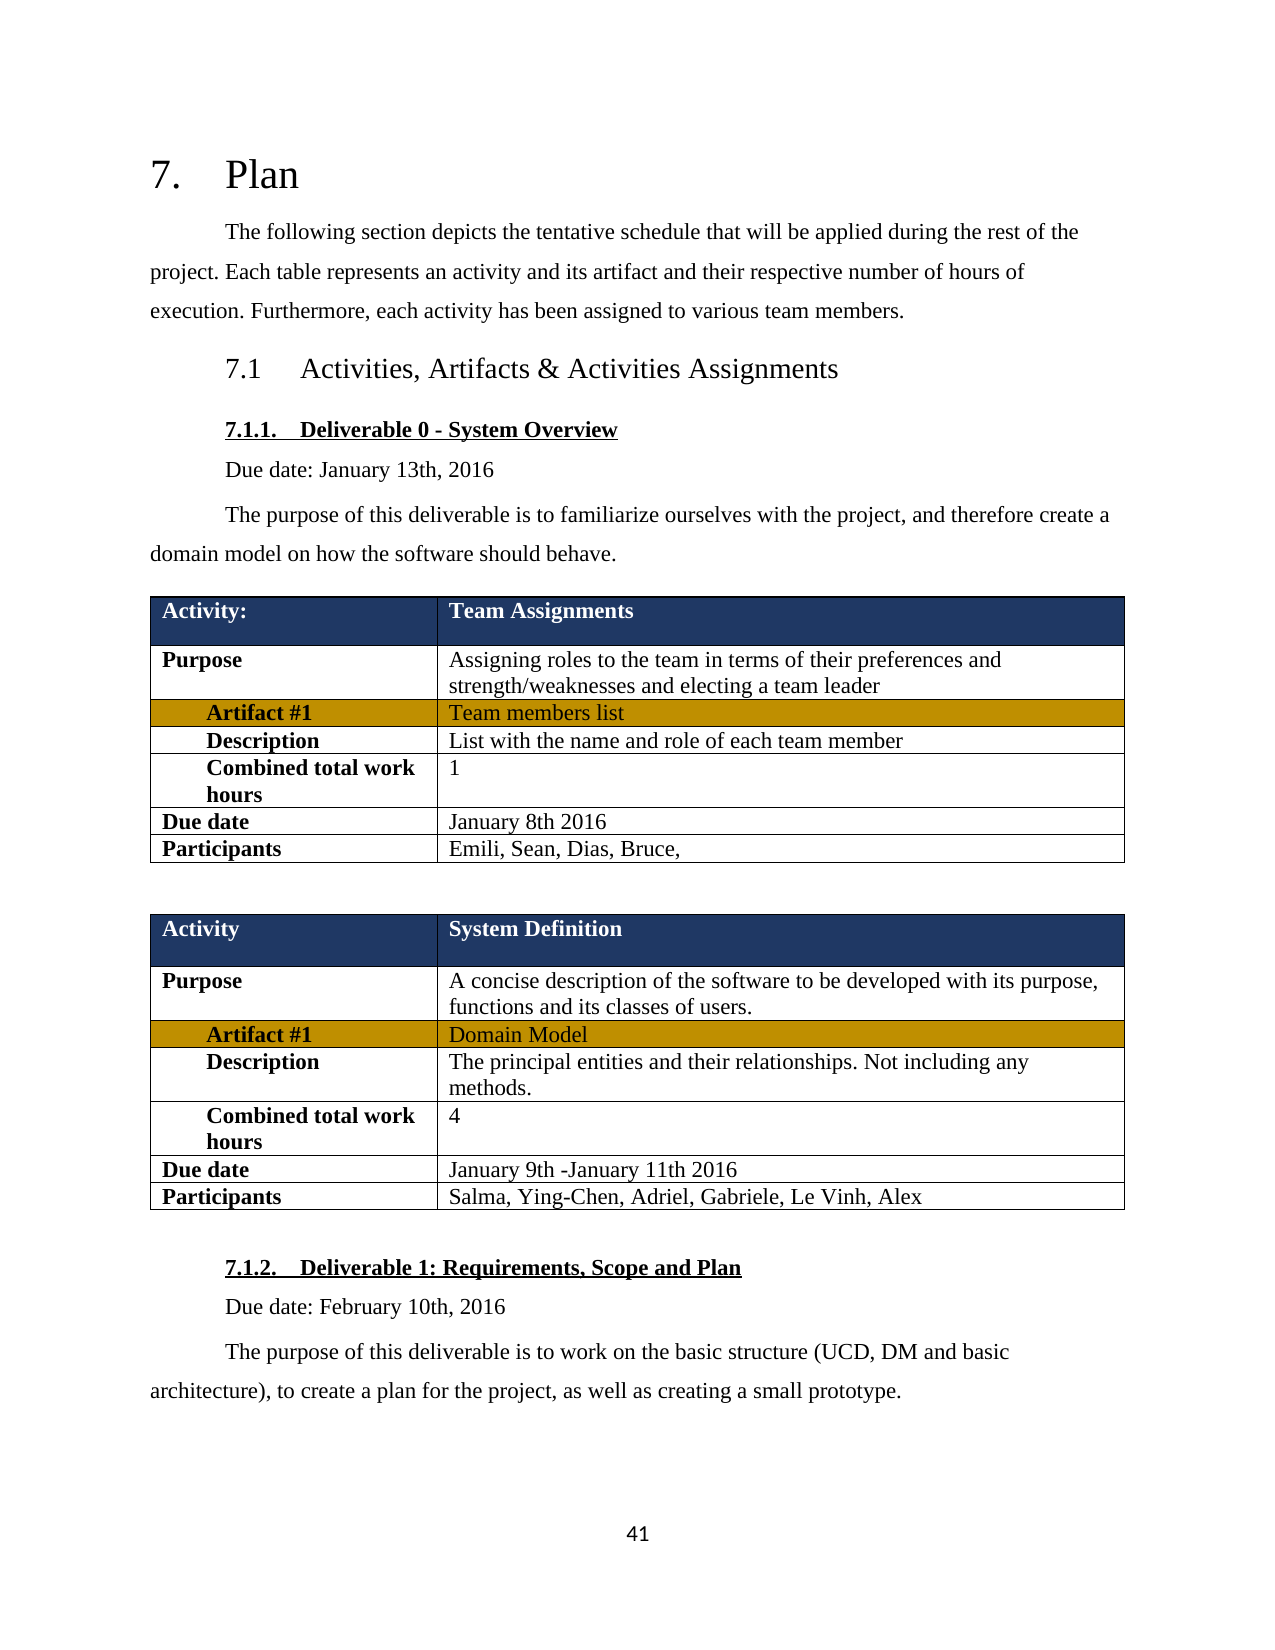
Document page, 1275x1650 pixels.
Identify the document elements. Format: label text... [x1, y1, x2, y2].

table_header Team Assignments [438, 598, 1124, 645]
table_cell Description [151, 727, 437, 753]
text The purpose of this deliverable is to work on the basic structure (UCD, DM and basic architecture), to create a plan for the project, as well as creating a small prototype. [150, 1338, 1125, 1404]
table_cell Assigning roles to the team in terms of their preferences and strength/weaknesses and electing a team leader [438, 646, 1124, 698]
text 7.1 Activities, Artifacts & Activities Assignments [150, 351, 1125, 385]
table_cell Purpose [151, 646, 437, 698]
table_cell List with the name and role of each team member [438, 727, 1124, 753]
table_cell Due date [151, 1156, 437, 1182]
text 7.1.2. Deliverable 1: Requirements, Scope and Plan [150, 1253, 1125, 1280]
table_cell Combined total work hours [151, 754, 437, 807]
text The following section depicts the tentative schedule that will be applied during the rest of the project. Each table represents an activity and its artifact and their respective number of hours of execution. Furthermore, each activity has been assigned to various team members. [150, 218, 1125, 324]
text Due date: February 10th, 2016 [150, 1293, 1125, 1319]
table_cell Participants [151, 1183, 437, 1209]
table_cell Due date [151, 808, 437, 834]
table_cell A concise description of the software to be developed with its purpose, functions and its classes of users. [438, 967, 1124, 1020]
table_cell 4 [438, 1102, 1124, 1154]
table_cell Description [151, 1048, 437, 1101]
table_header Activity: [151, 598, 437, 645]
text Due date: January 13th, 2016 [150, 456, 1125, 482]
text 7.1.1. Deliverable 0 - System Overview [150, 416, 1125, 443]
table_cell January 8th 2016 [438, 808, 1124, 834]
table_cell Participants [151, 835, 437, 862]
table_header Activity [151, 915, 437, 966]
text The purpose of this deliverable is to familiarize ourselves with the project, and therefore create a domain model on how the software should behave. [150, 501, 1125, 567]
table_header System Definition [438, 915, 1124, 966]
table_cell Team members list [438, 700, 1124, 726]
table_cell The principal entities and their relationships. Not including any methods. [438, 1048, 1124, 1101]
text 7. Plan [150, 150, 1125, 198]
table_cell Combined total work hours [151, 1102, 437, 1154]
table_cell Salma, Ying-Chen, Adriel, Gabriele, Le Vinh, Alex [438, 1183, 1124, 1209]
table_cell 1 [438, 754, 1124, 807]
table_cell Domain Model [438, 1021, 1124, 1047]
table_cell Emili, Sean, Dias, Bruce, [438, 835, 1124, 862]
table_cell Artifact #1 [151, 1021, 437, 1047]
table_cell January 9th -January 11th 2016 [438, 1156, 1124, 1182]
table_cell Artifact #1 [151, 700, 437, 726]
table_cell Purpose [151, 967, 437, 1020]
